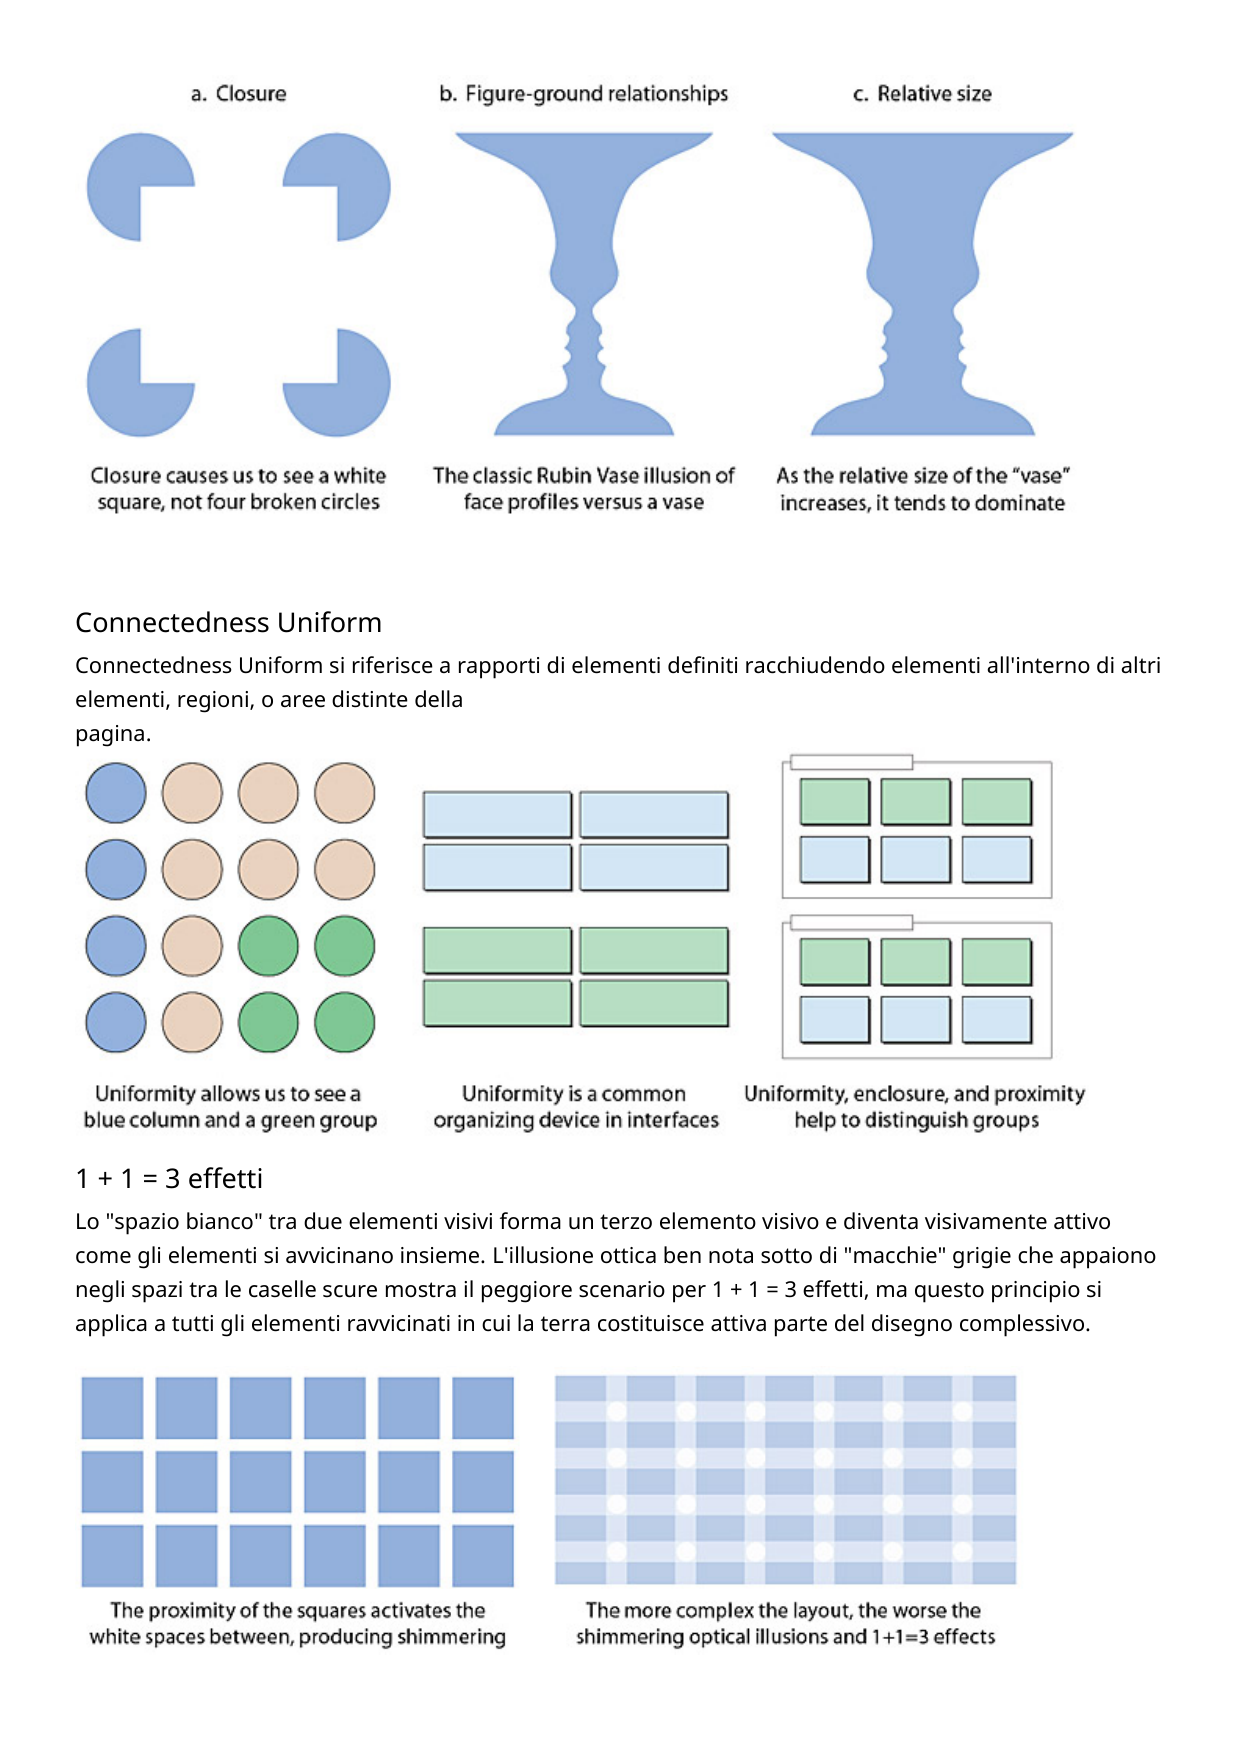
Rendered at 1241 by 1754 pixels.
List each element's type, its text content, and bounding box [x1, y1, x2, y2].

subtitle 1 + 1 = 3 effetti [75, 1159, 1165, 1196]
picture [75, 1366, 1025, 1655]
picture [75, 75, 1092, 520]
subtitle Connectedness Uniform [75, 603, 1165, 640]
text Lo "spazio bianco" tra due elementi visivi forma un terzo elemento visivo e diventa visivamente attivo come gli elementi si avvicinano insieme. L'illusione ottica ben nota sotto di "macchie" grigie che appaiono negli spazi tra le caselle scure mostra il peggiore scenario per 1 + 1 = 3 effetti, ma questo principio si applica a tutti gli elementi ravvicinati in cui la terra costituisce attiva parte del disegno complessivo. [75, 1201, 1165, 1337]
picture [75, 747, 1092, 1139]
